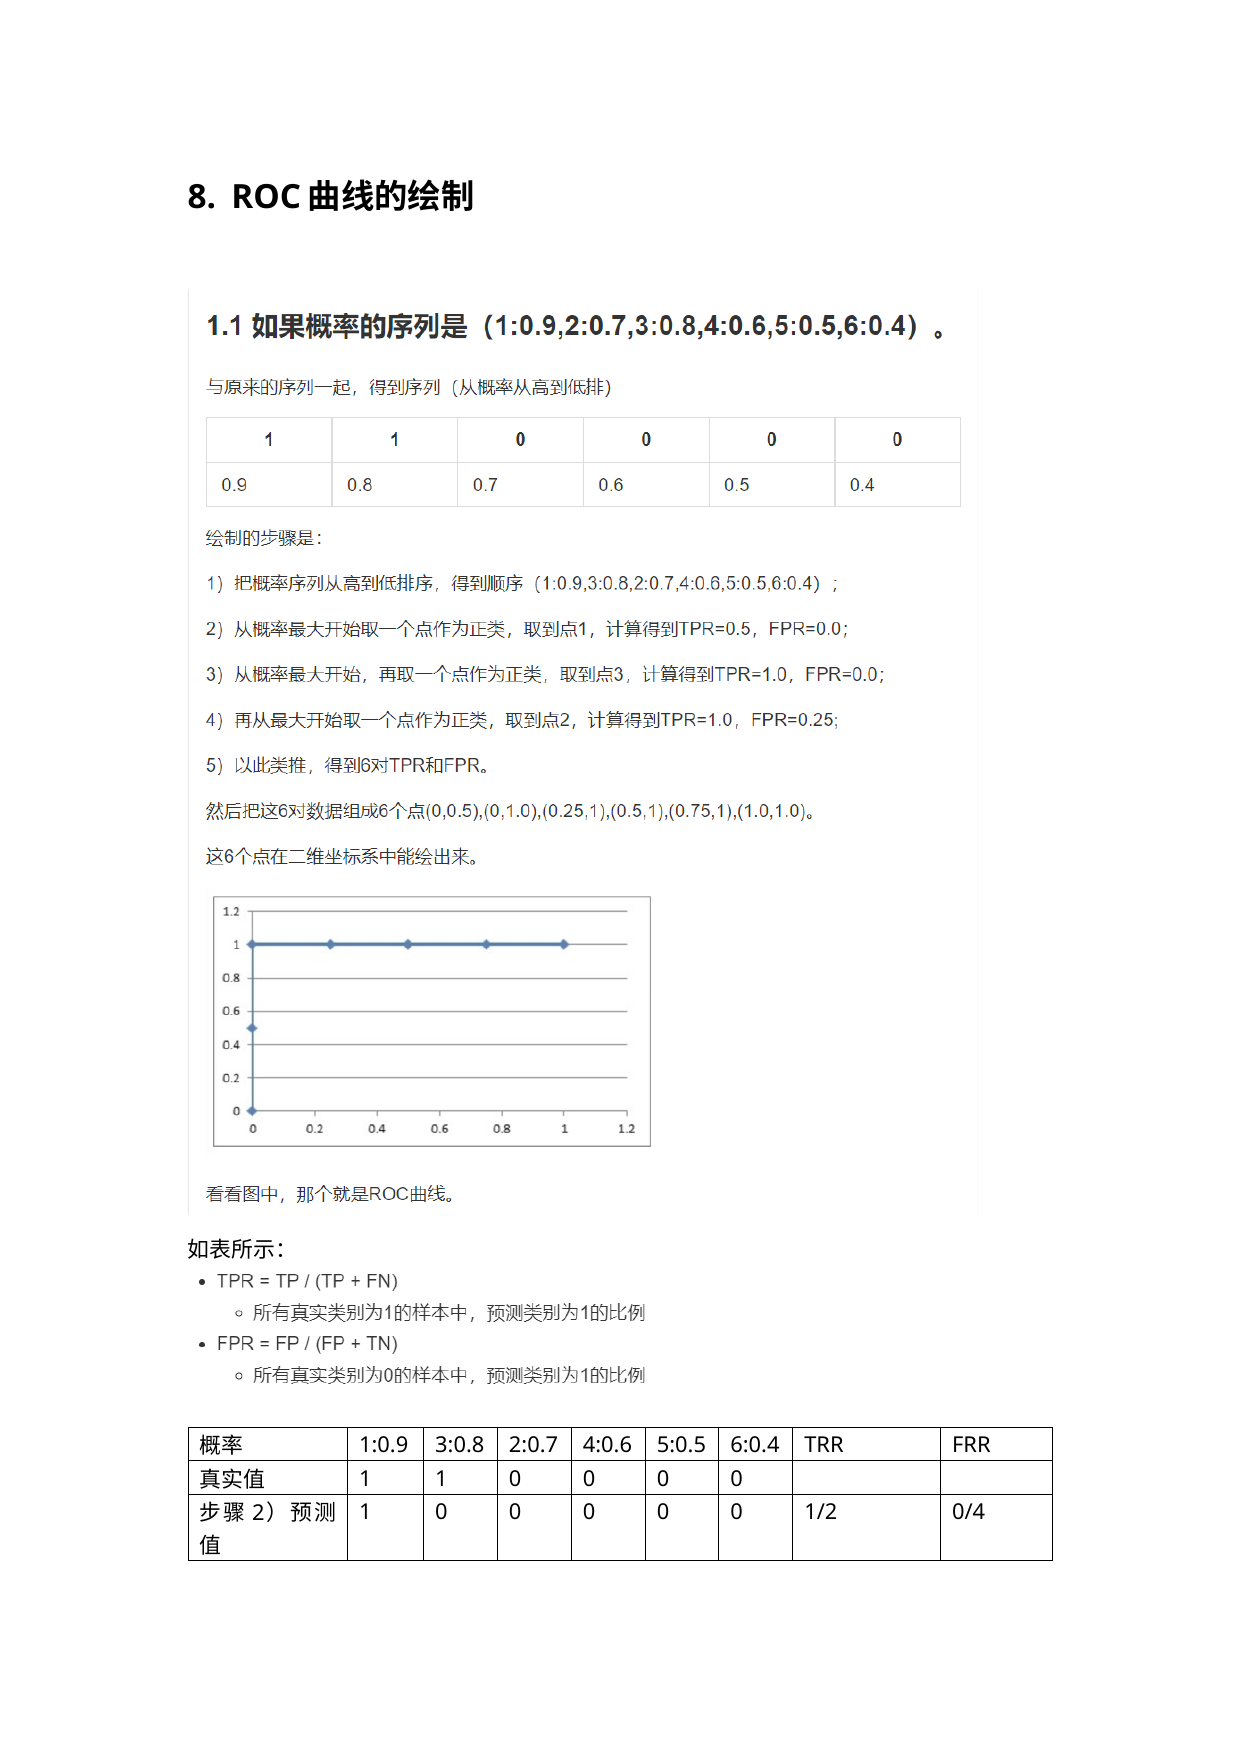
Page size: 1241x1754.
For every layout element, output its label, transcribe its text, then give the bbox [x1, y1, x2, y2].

table_cell 0 [719, 1461, 792, 1494]
table_header 5:0.5 [646, 1428, 718, 1460]
table_header 2:0.7 [498, 1428, 571, 1460]
table_cell 0/4 [941, 1495, 1052, 1560]
table_cell 1 [424, 1461, 497, 1494]
table_cell 0 [498, 1461, 571, 1494]
table_cell 步骤2）预测值 [189, 1495, 347, 1560]
table_cell [941, 1461, 1052, 1494]
table_header 概率 [189, 1428, 347, 1460]
table_cell 0 [719, 1495, 792, 1560]
table_cell [793, 1461, 940, 1494]
table_header 1:0.9 [348, 1428, 423, 1460]
table_header FRR [941, 1428, 1052, 1460]
table_cell 1/2 [793, 1495, 940, 1560]
table_cell 0 [424, 1495, 497, 1560]
table_header 4:0.6 [572, 1428, 645, 1460]
table_cell 1 [348, 1461, 423, 1494]
table_cell 0 [572, 1495, 645, 1560]
table_cell 0 [646, 1461, 718, 1494]
table_cell 1 [348, 1495, 423, 1560]
table_header 3:0.8 [424, 1428, 497, 1460]
picture [187, 1264, 666, 1394]
table_cell 0 [646, 1495, 718, 1560]
table_cell 0 [498, 1495, 571, 1560]
picture [187, 289, 978, 1215]
table_header TRR [793, 1428, 940, 1460]
subtitle ROC曲线的绘制 [187, 162, 1053, 227]
table_cell 真实值 [189, 1461, 347, 1494]
table_cell 0 [572, 1461, 645, 1494]
text 如表所示： [187, 1232, 1053, 1264]
table_header 6:0.4 [719, 1428, 792, 1460]
